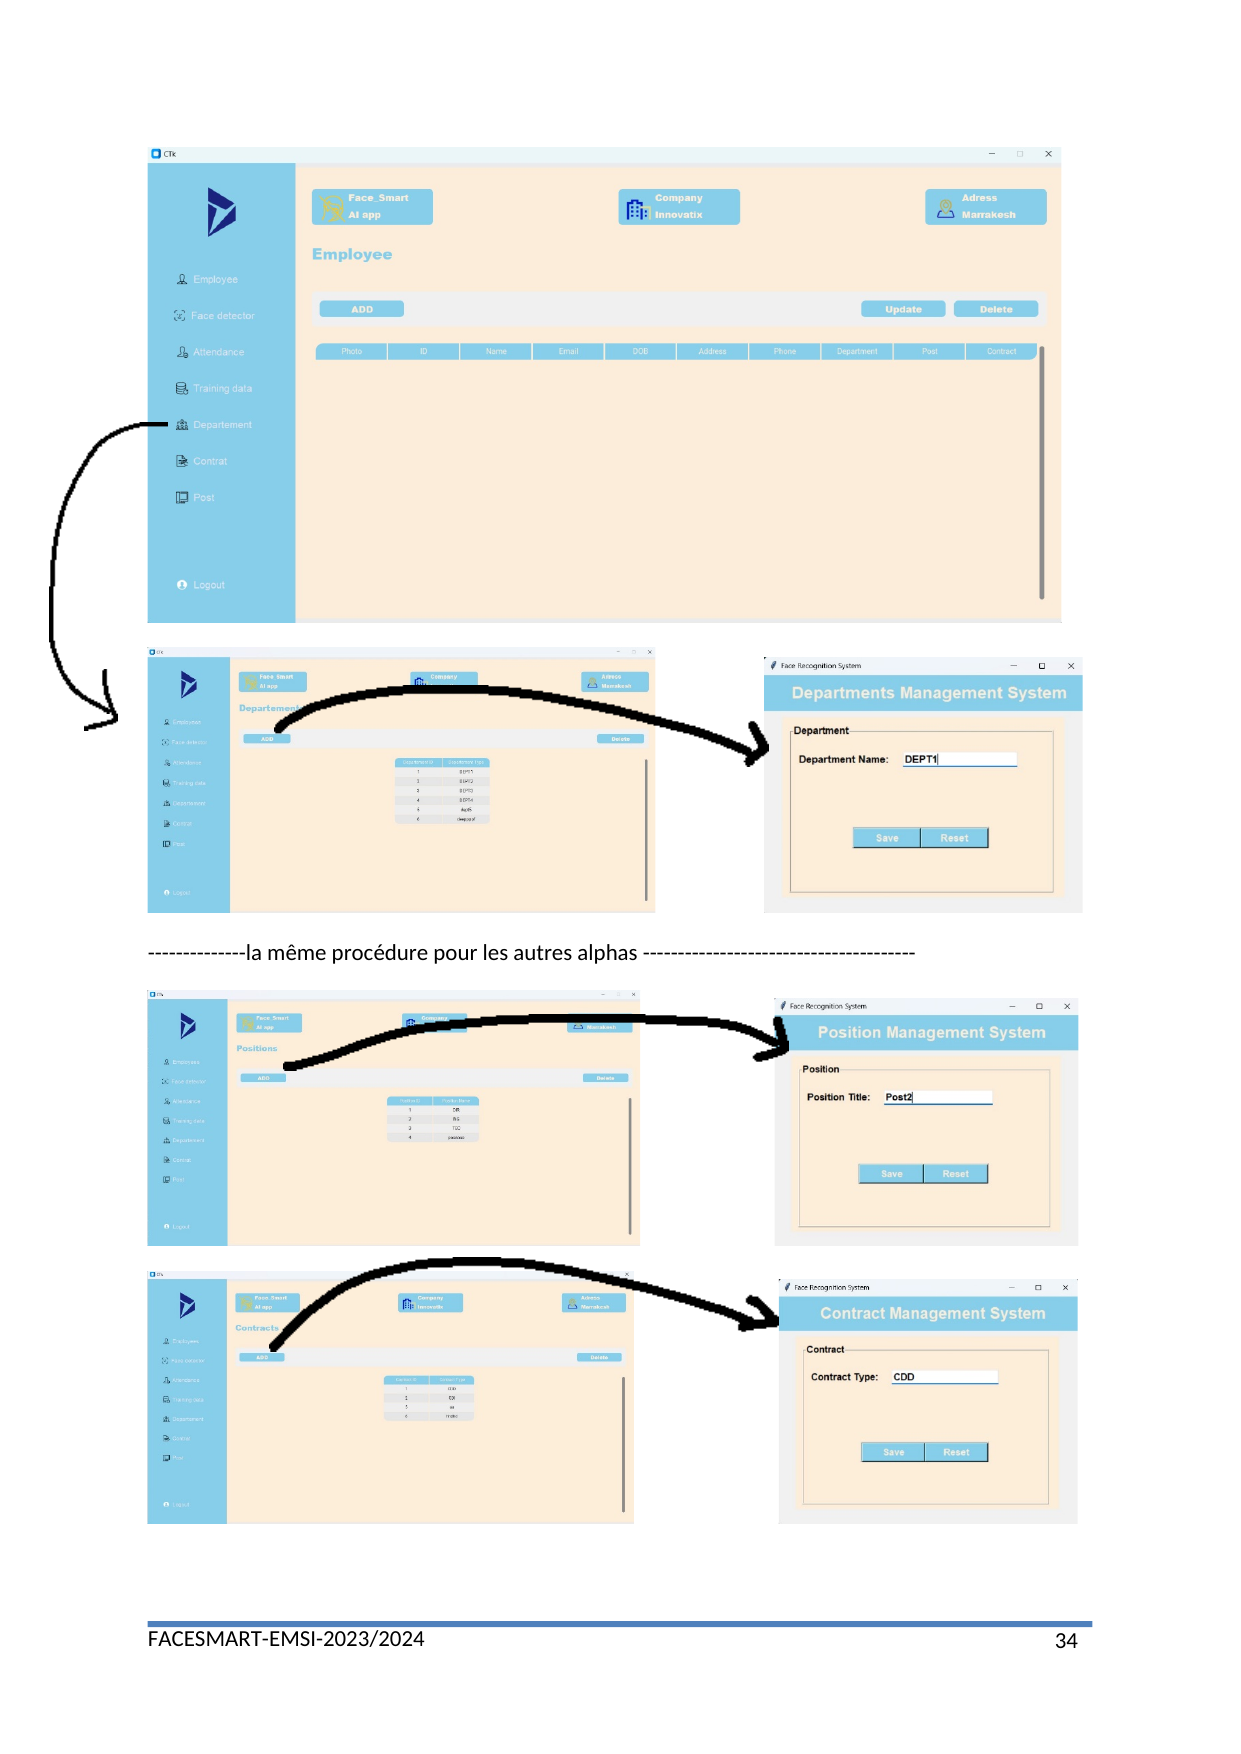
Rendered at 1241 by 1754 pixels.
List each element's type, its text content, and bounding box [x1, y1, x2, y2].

picture [147, 990, 1079, 1246]
picture [147, 1257, 1078, 1524]
picture [49, 147, 1083, 913]
text --------------la même procédure pour les autres alphas --------------------------------------- [148, 938, 1093, 966]
